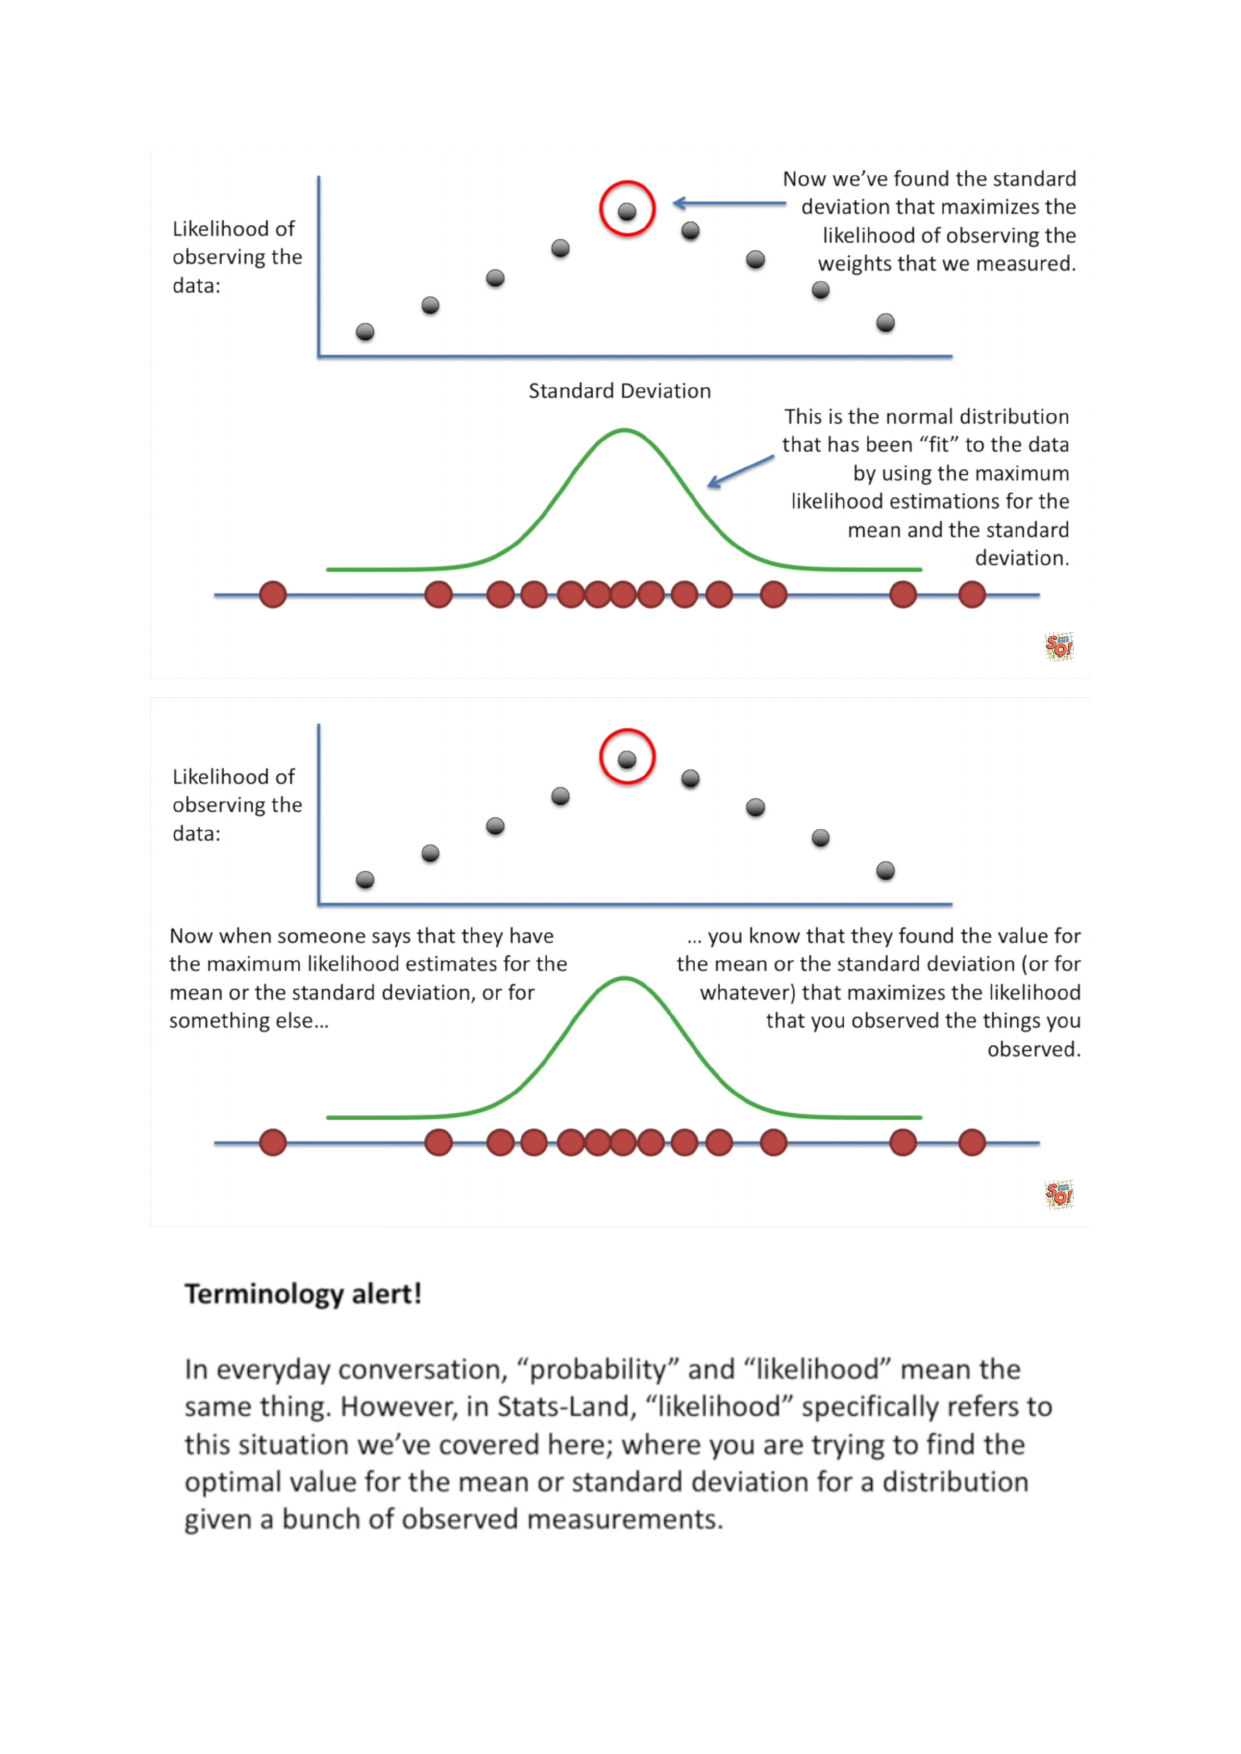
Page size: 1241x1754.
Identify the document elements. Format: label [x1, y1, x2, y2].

picture [150, 1245, 1091, 1579]
picture [150, 697, 1091, 1227]
picture [150, 150, 1091, 679]
